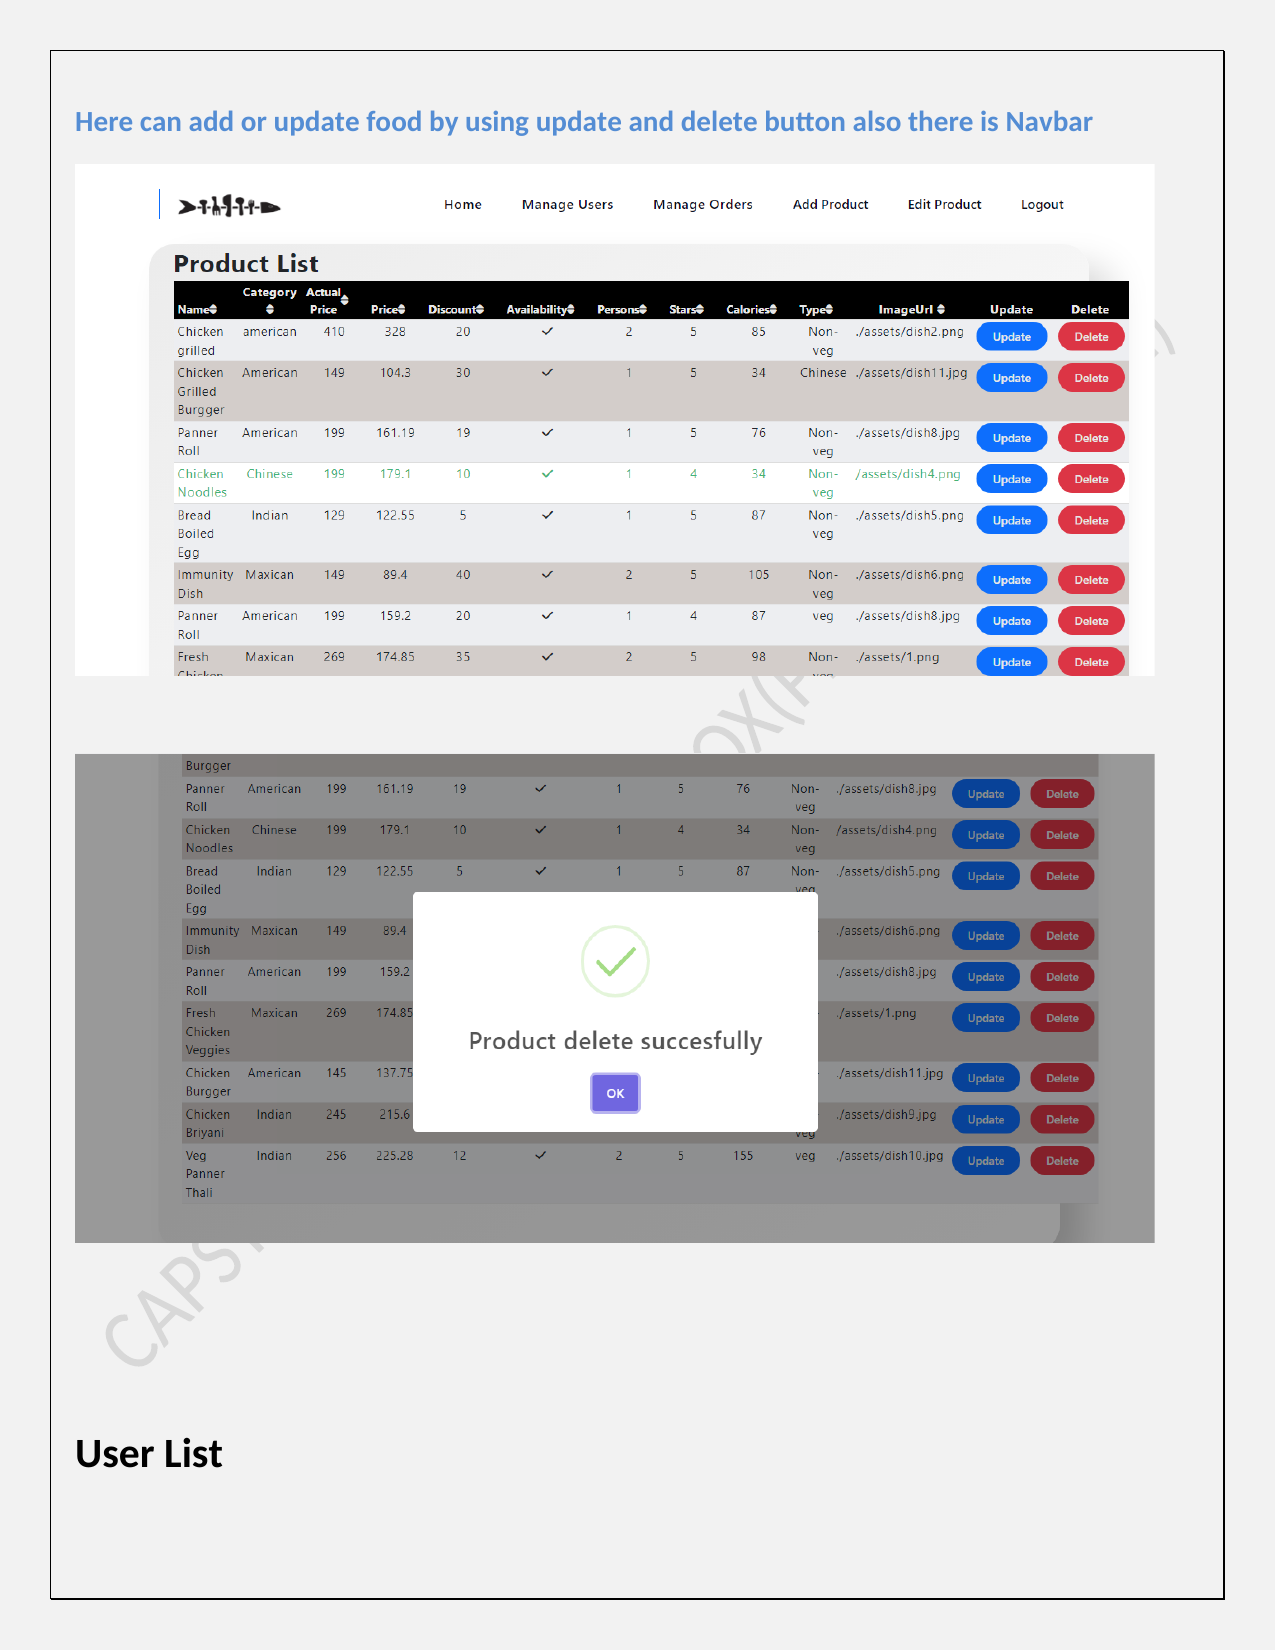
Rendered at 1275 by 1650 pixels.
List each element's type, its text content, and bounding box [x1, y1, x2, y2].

text User List [75, 1427, 1199, 1478]
text Here can add or update food by using update and delete button also there is Navbar [75, 103, 1199, 139]
picture [75, 164, 1155, 676]
picture [75, 753, 1155, 1243]
